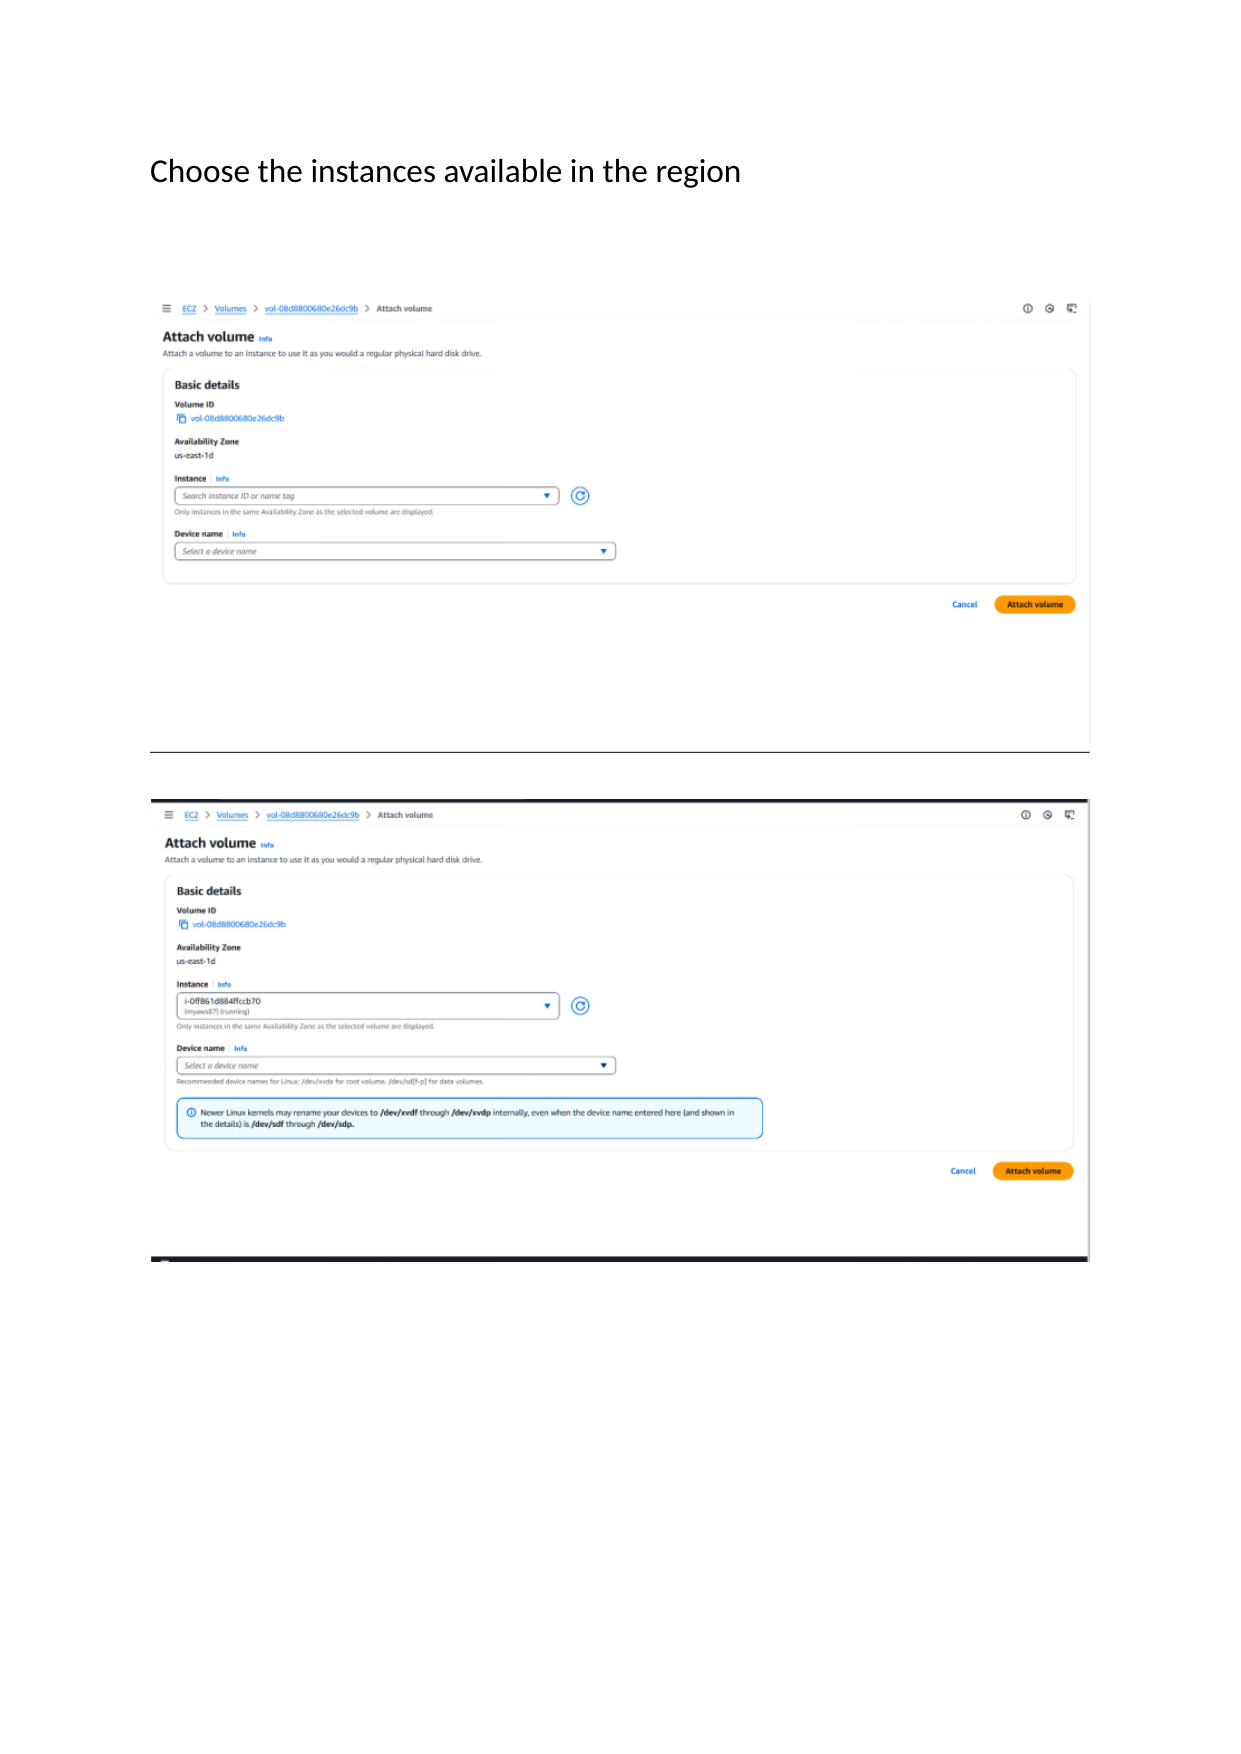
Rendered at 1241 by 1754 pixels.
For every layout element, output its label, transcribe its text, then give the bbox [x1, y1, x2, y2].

picture [150, 799, 1091, 1262]
picture [150, 297, 1091, 753]
text Choose the instances available in the region [150, 150, 1090, 191]
